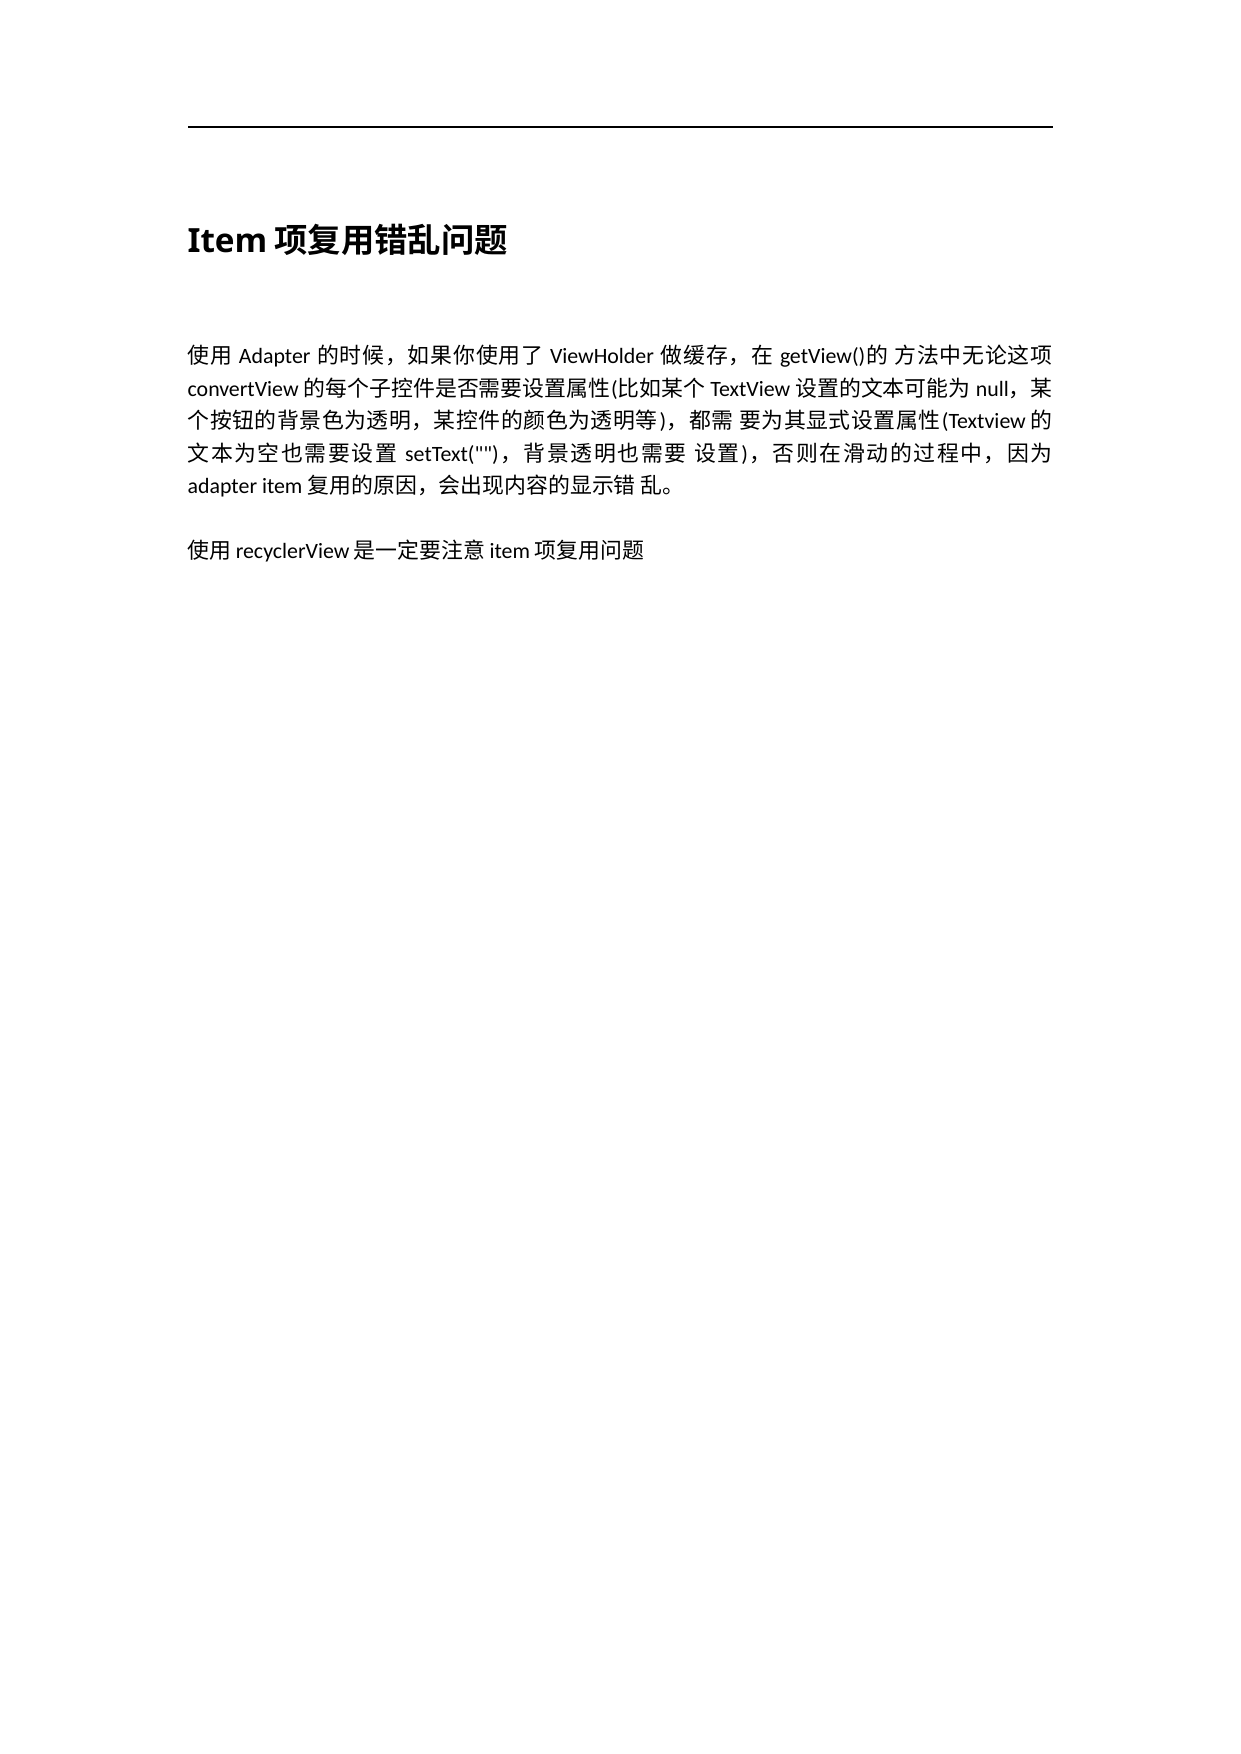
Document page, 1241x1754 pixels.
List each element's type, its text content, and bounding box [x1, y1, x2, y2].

subtitle Item项复用错乱问题 [187, 205, 1053, 270]
text 使用recyclerView是一定要注意item项复用问题 [187, 533, 1053, 566]
text 使用 Adapter 的时候，如果你使用了 ViewHolder 做缓存，在 getView()的 方法中无论这项 convertView 的每个子控件是否需要设置属性(比如某个 TextView 设置的文本可能为 null，某个按钮的背景色为透明，某控件的颜色为透明等)，都需 要为其显式设置属性(Textview的文本为空也需要设置 setText("")，背景透明也需要 设置)，否则在滑动的过程中，因为 adapter item 复用的原因，会出现内容的显示错 乱。 [187, 338, 1053, 501]
